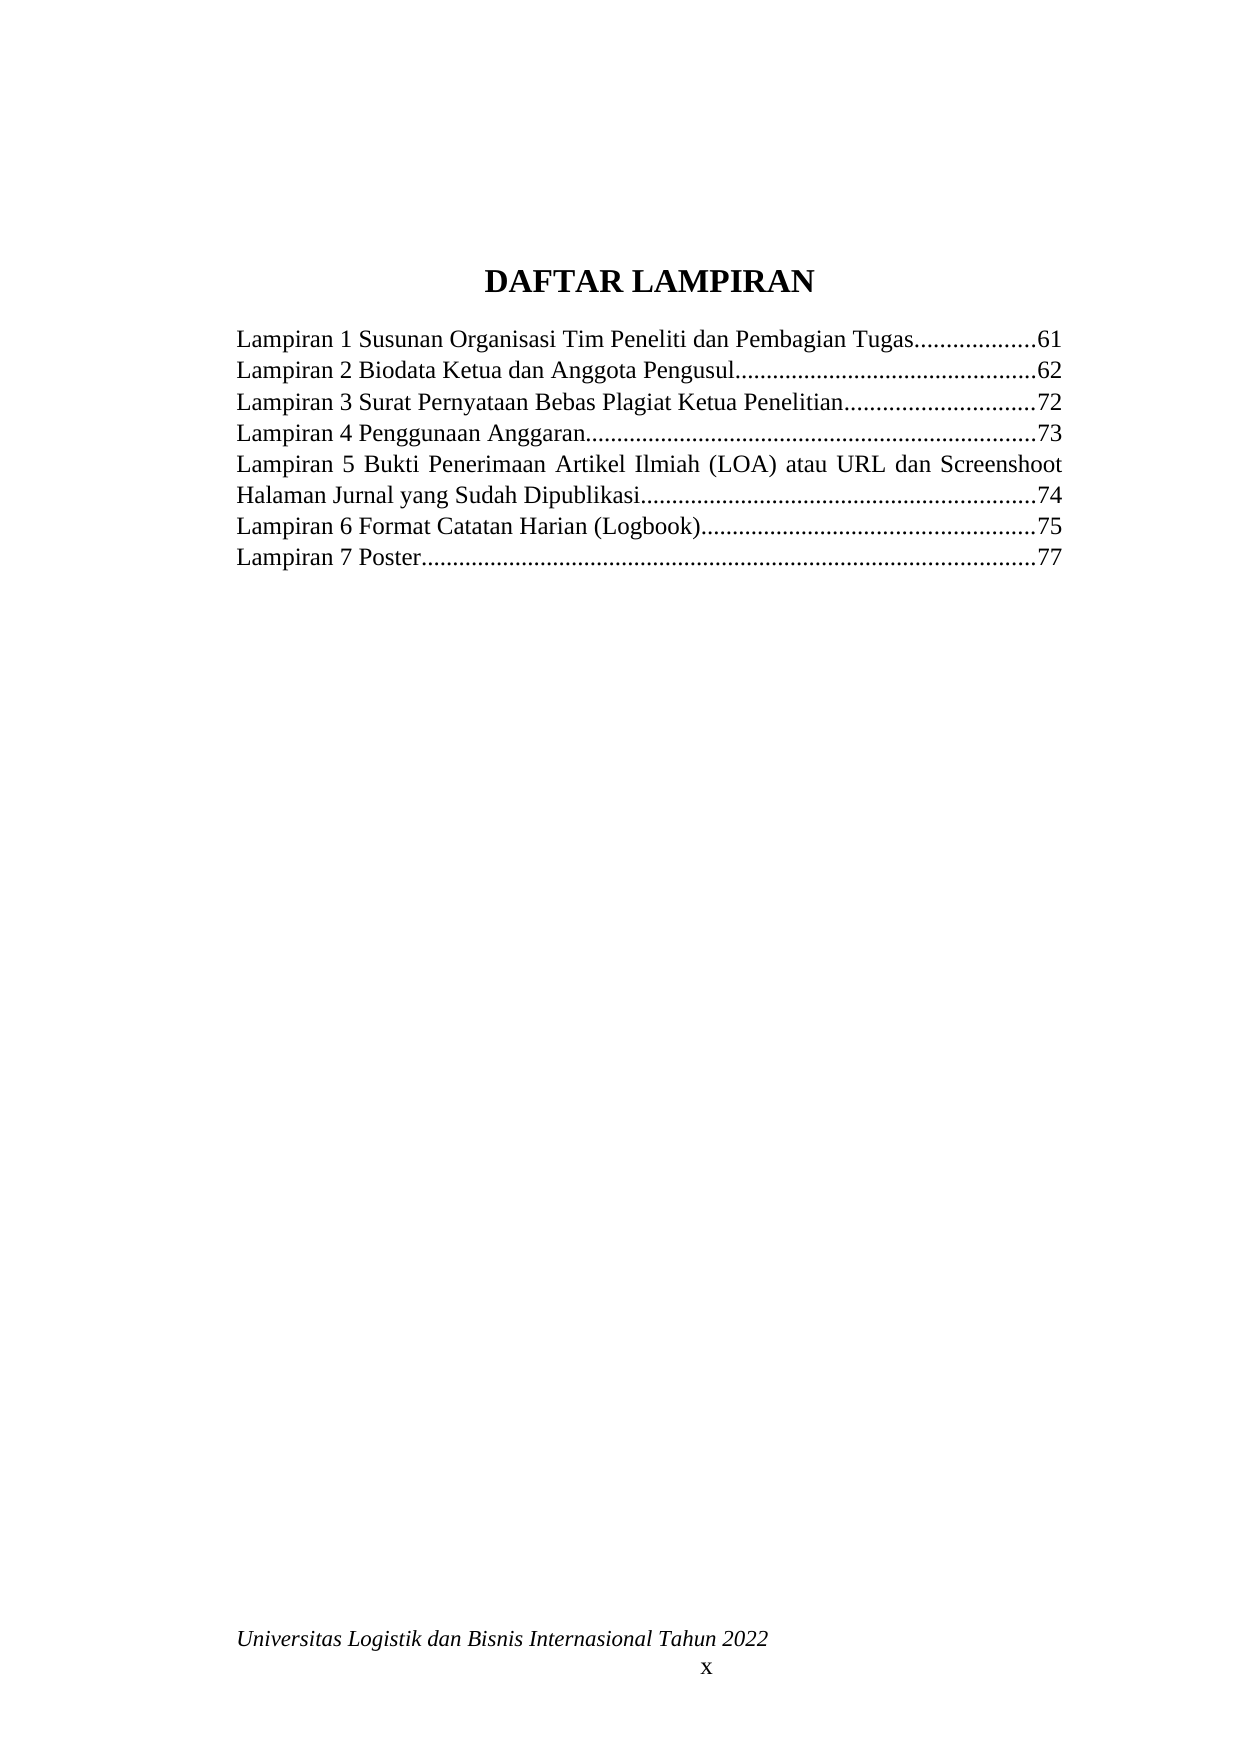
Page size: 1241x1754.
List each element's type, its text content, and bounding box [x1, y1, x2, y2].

text Lampiran 1 Susunan Organisasi Tim Peneliti dan Pembagian Tugas 61 [236, 324, 1063, 353]
text Lampiran 3 Surat Pernyataan Bebas Plagiat Ketua Penelitian 72 [236, 387, 1063, 415]
text Lampiran 5 Bukti Penerimaan Artikel Ilmiah (LOA) atau URL dan Screenshoot Halaman Jurnal yang Sudah Dipublikasi 74 [236, 449, 1063, 508]
text Lampiran 7 Poster 77 [236, 542, 1063, 571]
text Lampiran 2 Biodata Ketua dan Anggota Pengusul 62 [236, 356, 1063, 384]
text Lampiran 6 Format Catatan Harian (Logbook) 75 [236, 511, 1063, 539]
text Lampiran 4 Penggunaan Anggaran 73 [236, 418, 1063, 446]
subtitle DAFTAR LAMPIRAN [236, 261, 1063, 299]
